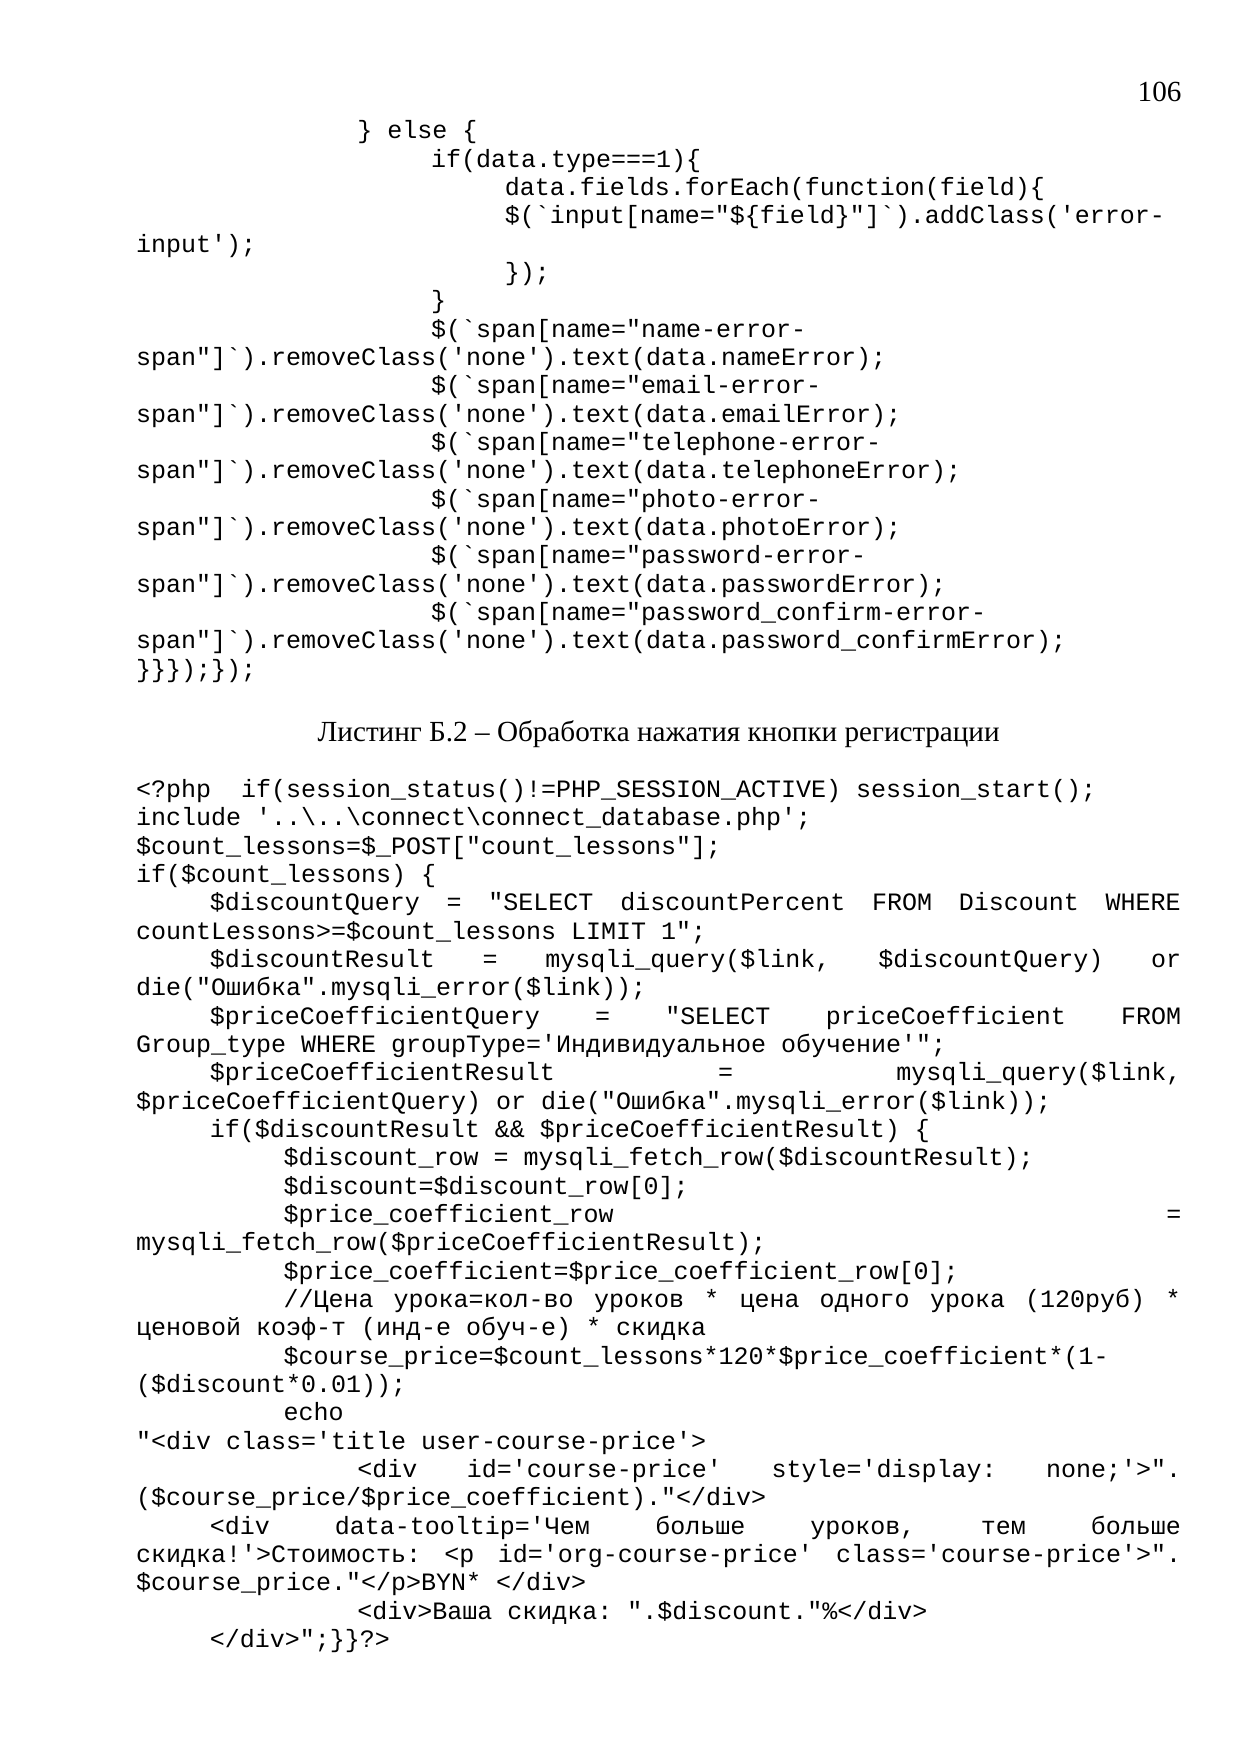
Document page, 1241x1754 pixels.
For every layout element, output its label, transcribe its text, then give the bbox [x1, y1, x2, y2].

text $(`span[name="name-error-span"]`).removeClass('none').text(data.nameError); [136, 316, 1181, 373]
text </div>";}}?> [136, 1627, 1181, 1655]
text <div id='course-price' style='display: none;'>".($course_price/$price_coefficient)."</div> [136, 1457, 1181, 1513]
text $priceCoefficientQuery = "SELECT priceCoefficient FROM Group_type WHERE groupType='Индивидуальное обучение'"; [136, 1003, 1181, 1060]
text } [136, 288, 1181, 316]
text if(data.type===1){ [136, 146, 1181, 175]
text if($count_lessons) { [136, 862, 1181, 890]
text $(`input[name="${field}"]`).addClass('error-input'); [136, 203, 1181, 260]
text $price_coefficient=$price_coefficient_row[0]; [136, 1258, 1181, 1287]
text data.fields.forEach(function(field){ [136, 175, 1181, 203]
text <div data-tooltip='Чем больше уроков, тем больше скидка!'>Стоимость: <p id='org-course-price' class='course-price'>".$course_price."</p>BYN* </div> [136, 1513, 1181, 1598]
text $course_price=$count_lessons*120*$price_coefficient*(1-($discount*0.01)); [136, 1343, 1181, 1400]
text include '..\..\connect\connect_database.php'; [136, 805, 1181, 833]
text $discountResult = mysqli_query($link, $discountQuery) or die("Ошибка".mysqli_error($link)); [136, 947, 1181, 1003]
text //Цена урока=кол-во уроков * цена одного урока (120руб) * ценовой коэф-т (инд-е обуч-е) * скидка [136, 1287, 1181, 1343]
text Листинг Б.2 – Обработка нажатия кнопки регистрации [136, 714, 1181, 747]
text } else { [136, 118, 1181, 146]
text $(`span[name="password_confirm-error-span"]`).removeClass('none').text(data.password_confirmError); [136, 600, 1181, 656]
text }}});}); [136, 656, 1181, 685]
text "<div class='title user-course-price'> [136, 1428, 1181, 1457]
text <?php if(session_status()!=PHP_SESSION_ACTIVE) session_start(); [136, 777, 1181, 805]
text if($discountResult && $priceCoefficientResult) { [136, 1117, 1181, 1145]
text $price_coefficient_row = mysqli_fetch_row($priceCoefficientResult); [136, 1202, 1181, 1258]
text <div>Ваша скидка: ".$discount."%</div> [136, 1598, 1181, 1627]
text $(`span[name="email-error-span"]`).removeClass('none').text(data.emailError); [136, 373, 1181, 430]
text }); [136, 260, 1181, 288]
text echo [136, 1400, 1181, 1428]
text $count_lessons=$_POST["count_lessons"]; [136, 833, 1181, 862]
text $(`span[name="photo-error-span"]`).removeClass('none').text(data.photoError); [136, 486, 1181, 543]
text $(`span[name="telephone-error-span"]`).removeClass('none').text(data.telephoneError); [136, 430, 1181, 486]
text $discount=$discount_row[0]; [136, 1173, 1181, 1202]
text $priceCoefficientResult = mysqli_query($link, $priceCoefficientQuery) or die("Ошибка".mysqli_error($link)); [136, 1060, 1181, 1117]
text $discount_row = mysqli_fetch_row($discountResult); [136, 1145, 1181, 1173]
text $discountQuery = "SELECT discountPercent FROM Discount WHERE countLessons>=$count_lessons LIMIT 1"; [136, 890, 1181, 947]
text $(`span[name="password-error-span"]`).removeClass('none').text(data.passwordError); [136, 543, 1181, 600]
